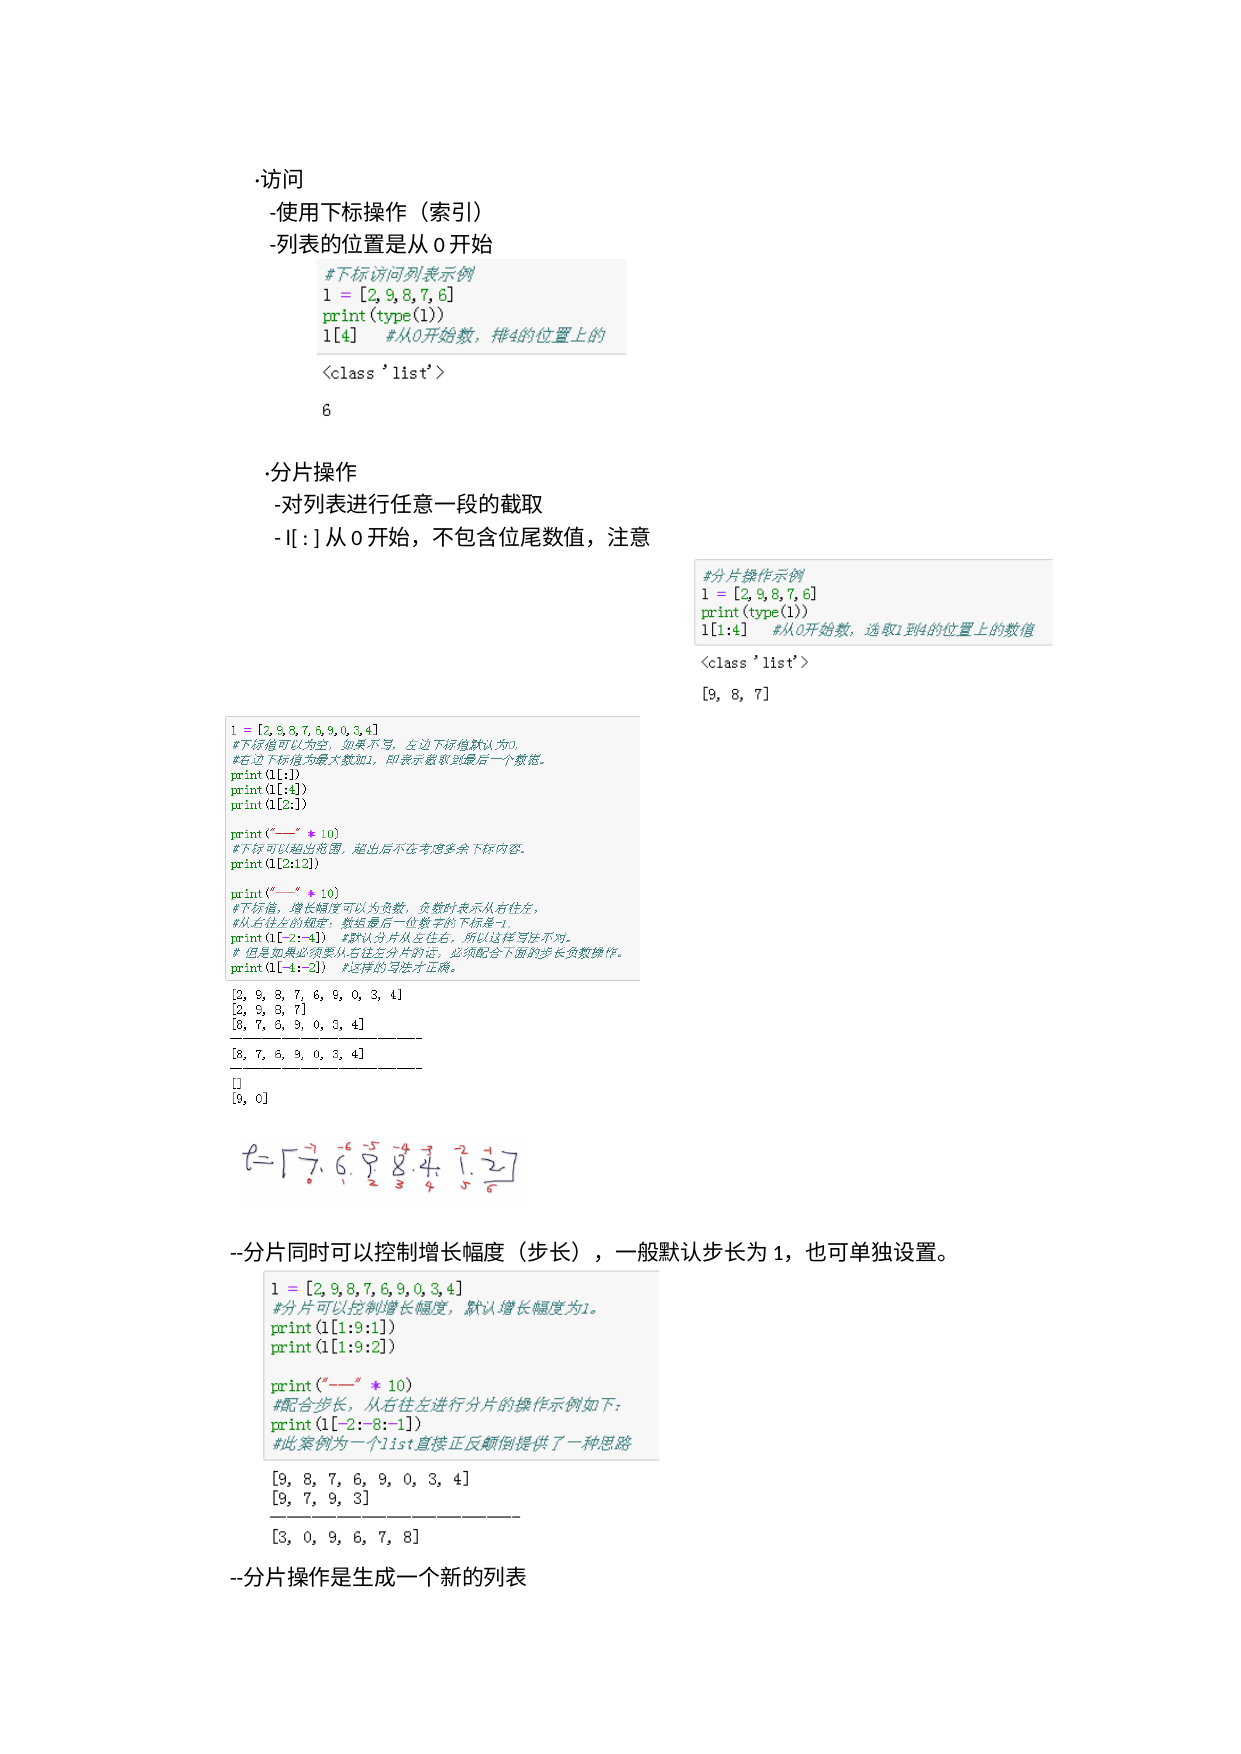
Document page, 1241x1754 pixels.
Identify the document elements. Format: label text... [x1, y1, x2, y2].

picture [242, 1137, 528, 1205]
text -使用下标操作（索引） [187, 194, 1053, 227]
picture [691, 557, 1053, 709]
picture [220, 714, 640, 1113]
text --分片同时可以控制增长幅度（步长），一般默认步长为1，也可单独设置。 [187, 1234, 1053, 1267]
text --分片操作是生成一个新的列表 [187, 1559, 1053, 1592]
text ·分片操作 [187, 454, 1053, 487]
picture [316, 259, 627, 434]
text -对列表进行任意一段的截取 [187, 487, 1053, 519]
picture [261, 1267, 660, 1553]
text -列表的位置是从0开始 [187, 227, 1053, 259]
text - l[ : ] 从0开始，不包含位尾数值，注意 [187, 519, 1053, 552]
text ·访问 [187, 162, 1053, 194]
